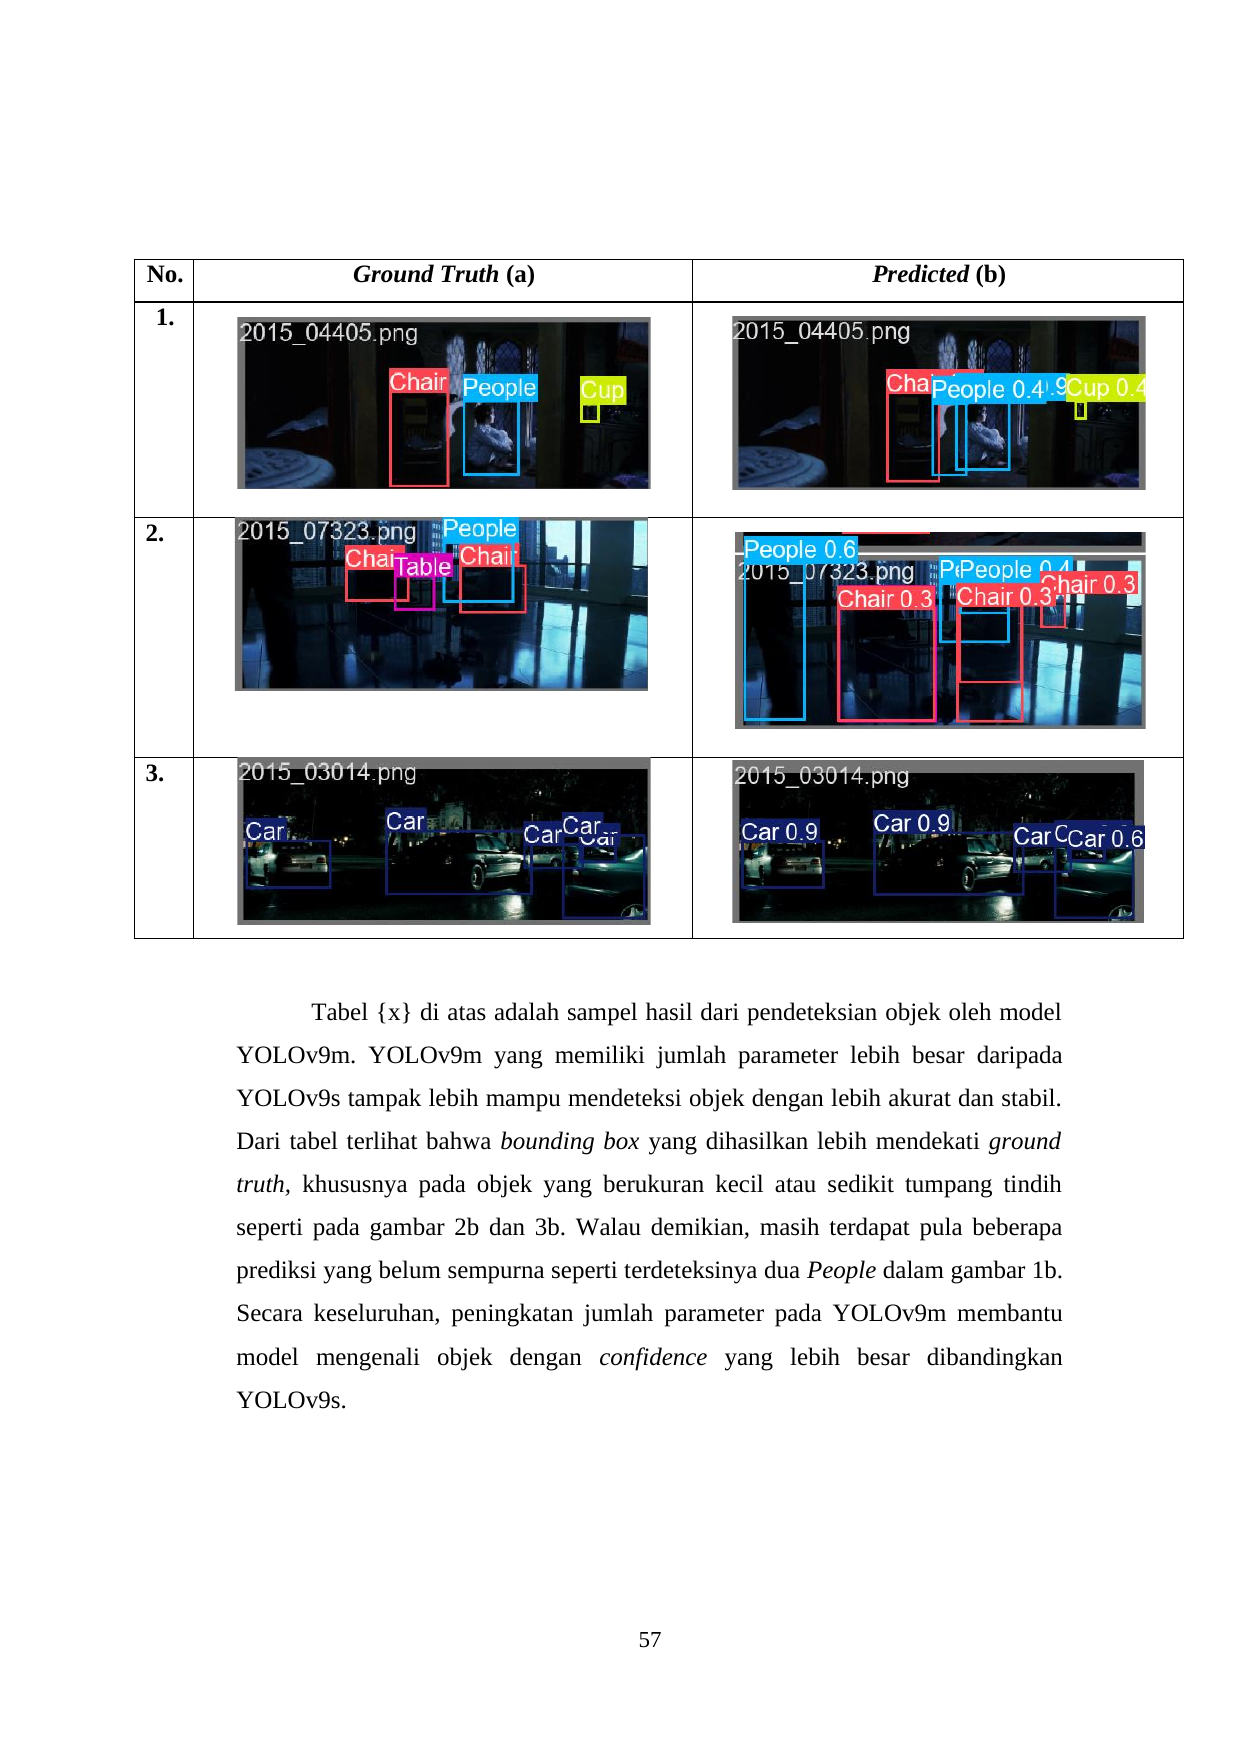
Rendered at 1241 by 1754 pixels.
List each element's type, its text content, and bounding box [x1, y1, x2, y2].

table_cell 2. [135, 518, 193, 757]
text Tabel {x} di atas adalah sampel hasil dari pendeteksian objek oleh model YOLOv9m. YOLOv9m yang memiliki jumlah parameter lebih besar daripada YOLOv9s tampak lebih mampu mendeteksi objek dengan lebih akurat dan stabil. Dari tabel terlihat bahwa bounding box yang dihasilkan lebih mendekati ground truth, khususnya pada objek yang berukuran kecil atau sedikit tumpang tindih seperti pada gambar 2b dan 3b. Walau demikian, masih terdapat pula beberapa prediksi yang belum sempurna seperti terdeteksinya dua People dalam gambar 1b. Secara keseluruhan, peningkatan jumlah parameter pada YOLOv9m membantu model mengenali objek dengan confidence yang lebih besar dibandingkan YOLOv9s. [236, 997, 1063, 1413]
picture [234, 517, 648, 691]
table_cell 3. [135, 758, 193, 938]
table_cell [693, 758, 1183, 938]
picture [237, 757, 651, 925]
table_cell [194, 518, 692, 757]
table_header No. [135, 260, 193, 301]
table_cell [693, 518, 1183, 757]
picture [237, 317, 651, 489]
table_cell [693, 303, 1183, 517]
table_cell [194, 758, 692, 938]
picture [732, 760, 1146, 923]
table_cell [194, 303, 692, 517]
table_cell 1. [135, 303, 193, 517]
table_header Predicted (b) [693, 260, 1183, 301]
picture [732, 316, 1146, 490]
picture [732, 532, 1146, 729]
table_header Ground Truth (a) [194, 260, 692, 301]
